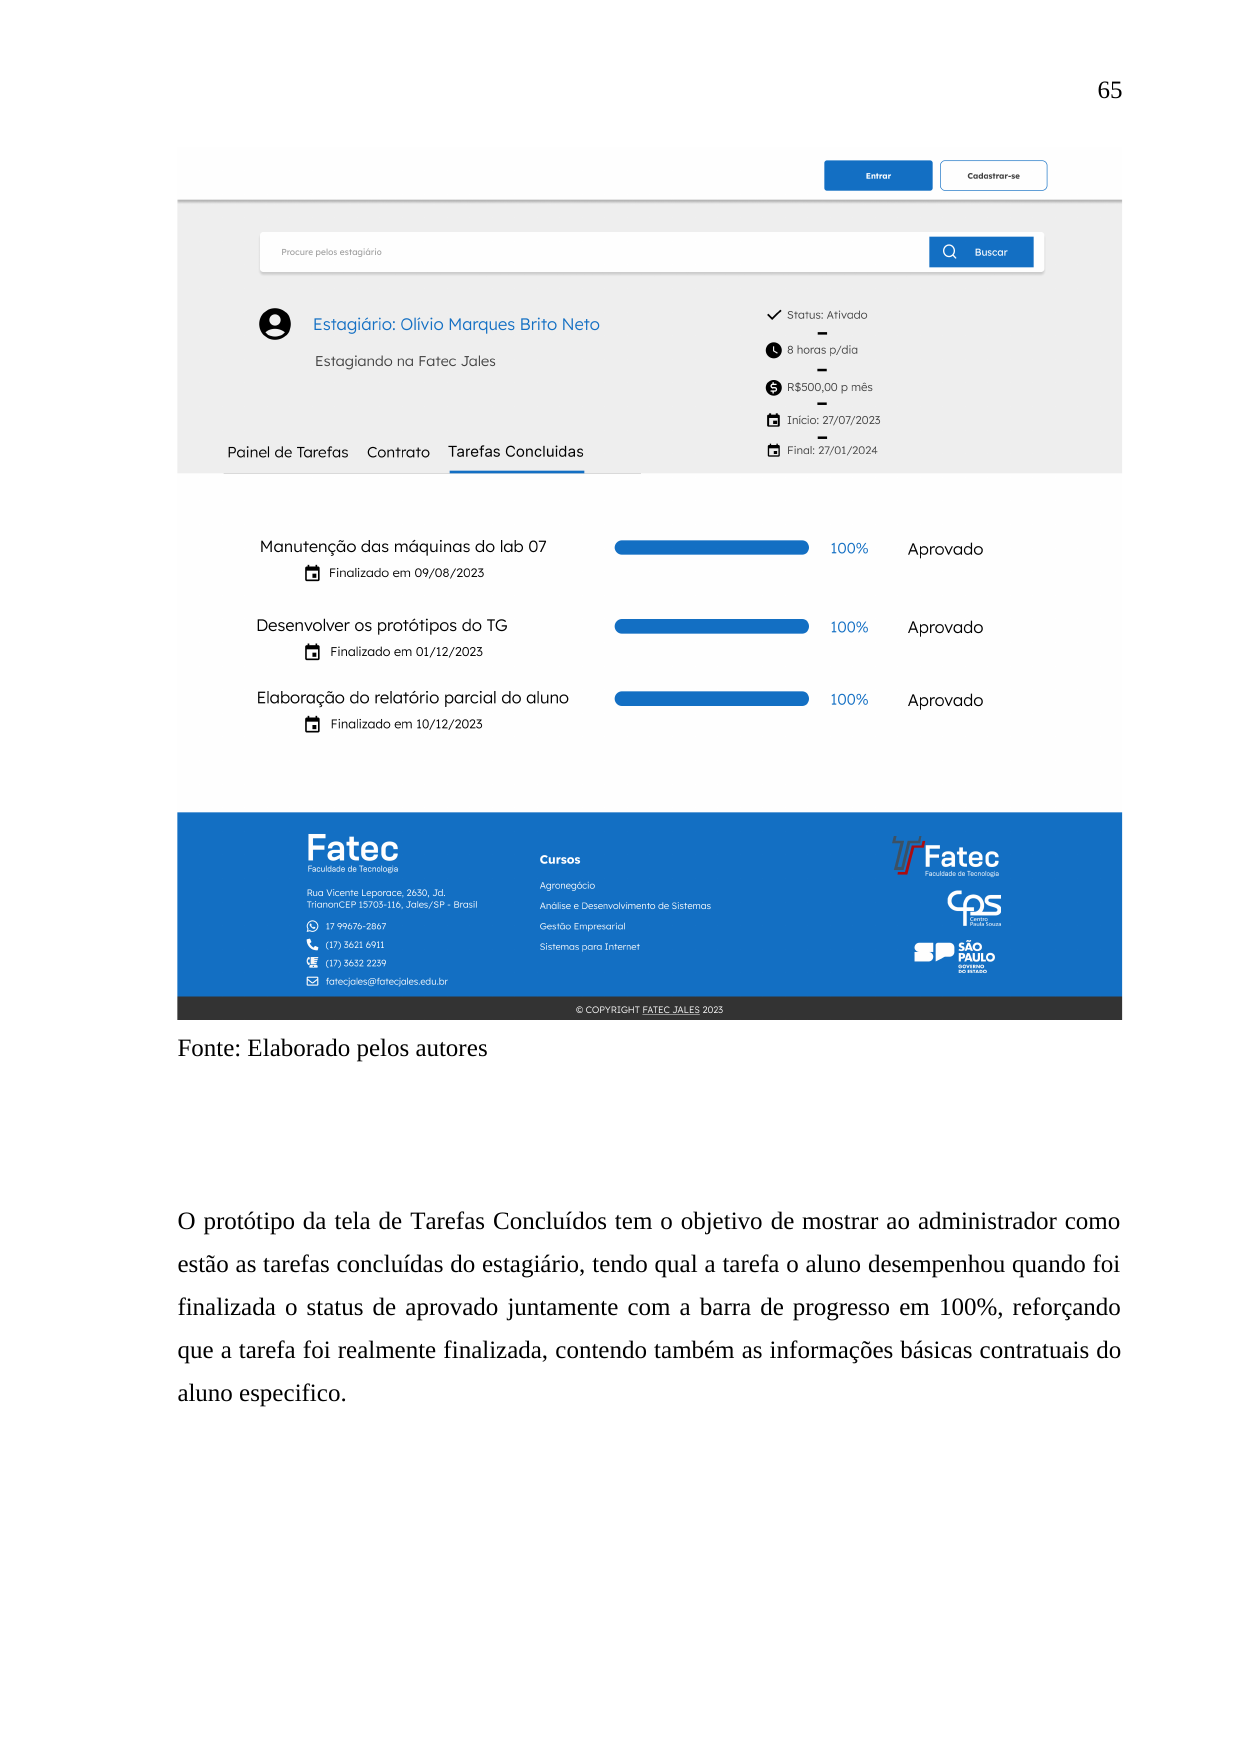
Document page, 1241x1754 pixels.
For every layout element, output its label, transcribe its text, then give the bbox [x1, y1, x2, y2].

text Fonte: Elaborado pelos autores [177, 1033, 1122, 1062]
text O protótipo da tela de Tarefas Concluídos tem o objetivo de mostrar ao administrador como estão as tarefas concluídas do estagiário, tendo qual a tarefa o aluno desempenhou quando foi finalizada o status de aprovado juntamente com a barra de progresso em 100%, reforçando que a tarefa foi realmente finalizada, contendo também as informações básicas contratuais do aluno especifico. [177, 1206, 1122, 1407]
picture [177, 147, 1123, 1020]
